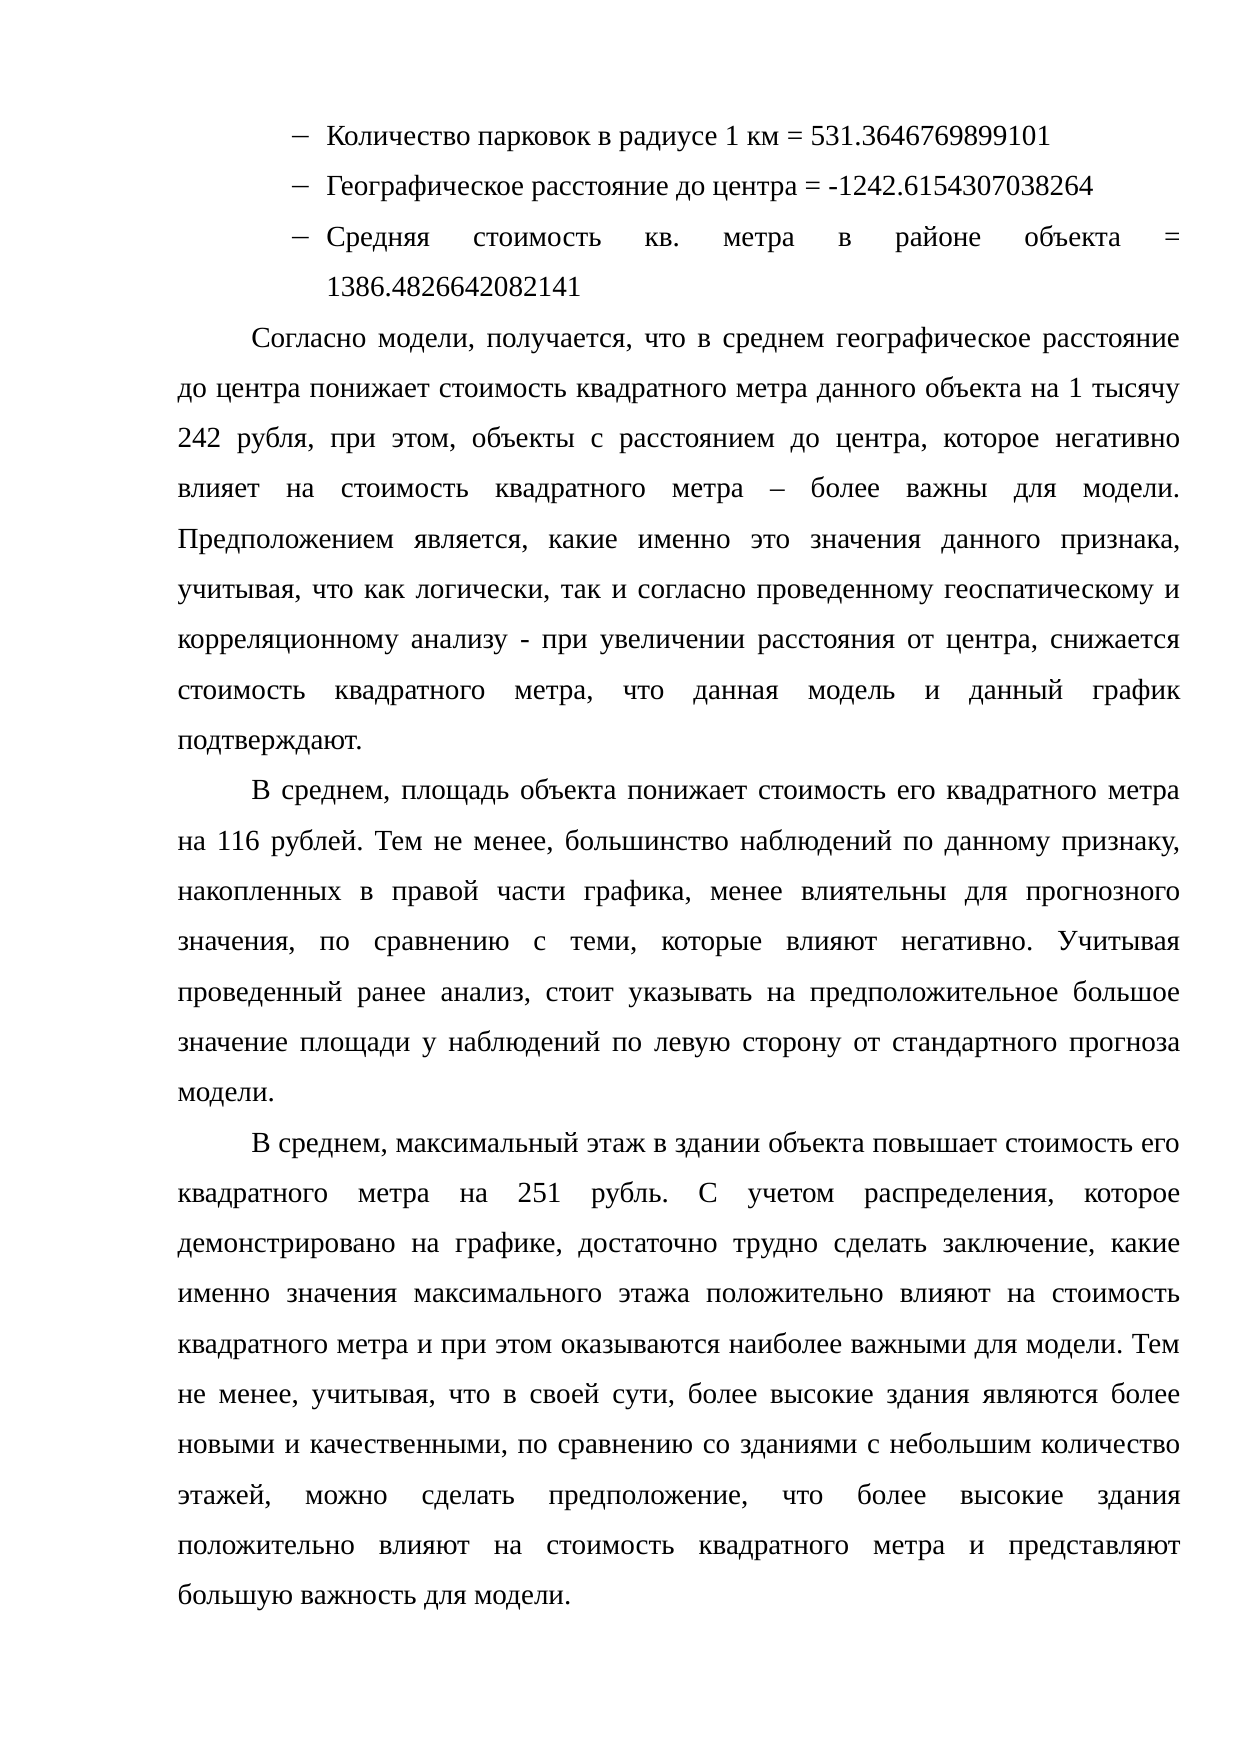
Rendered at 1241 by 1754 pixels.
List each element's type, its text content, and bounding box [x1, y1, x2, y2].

text В среднем, площадь объекта понижает стоимость его квадратного метра на 116 рублей. Тем не менее, большинство наблюдений по данному признаку, накопленных в правой части графика, менее влиятельны для прогнозного значения, по сравнению с теми, которые влияют негативно. Учитывая проведенный ранее анализ, стоит указывать на предположительное большое значение площади у наблюдений по левую сторону от стандартного прогноза модели. [177, 772, 1181, 1108]
text В среднем, максимальный этаж в здании объекта повышает стоимость его квадратного метра на 251 рубль. С учетом распределения, которое демонстрировано на графике, достаточно трудно сделать заключение, какие именно значения максимального этажа положительно влияют на стоимость квадратного метра и при этом оказываются наиболее важными для модели. Тем не менее, учитывая, что в своей сути, более высокие здания являются более новыми и качественными, по сравнению со зданиями с небольшим количество этажей, можно сделать предположение, что более высокие здания положительно влияют на стоимость квадратного метра и представляют большую важность для модели. [177, 1125, 1181, 1611]
list Количество парковок в радиусе 1 км = 531.3646769899101 [288, 118, 1181, 152]
text Согласно модели, получается, что в среднем географическое расстояние до центра понижает стоимость квадратного метра данного объекта на 1 тысячу 242 рубля, при этом, объекты с расстоянием до центра, которое негативно влияет на стоимость квадратного метра – более важны для модели. Предположением является, какие именно это значения данного признака, учитывая, что как логически, так и согласно проведенному геоспатическому и корреляционному анализу - при увеличении расстояния от центра, снижается стоимость квадратного метра, что данная модель и данный график подтверждают. [177, 320, 1181, 756]
list Географическое расстояние до центра = -1242.6154307038264 [288, 168, 1181, 202]
list Средняя стоимость кв. метра в районе объекта = 1386.4826642082141 [288, 219, 1181, 303]
